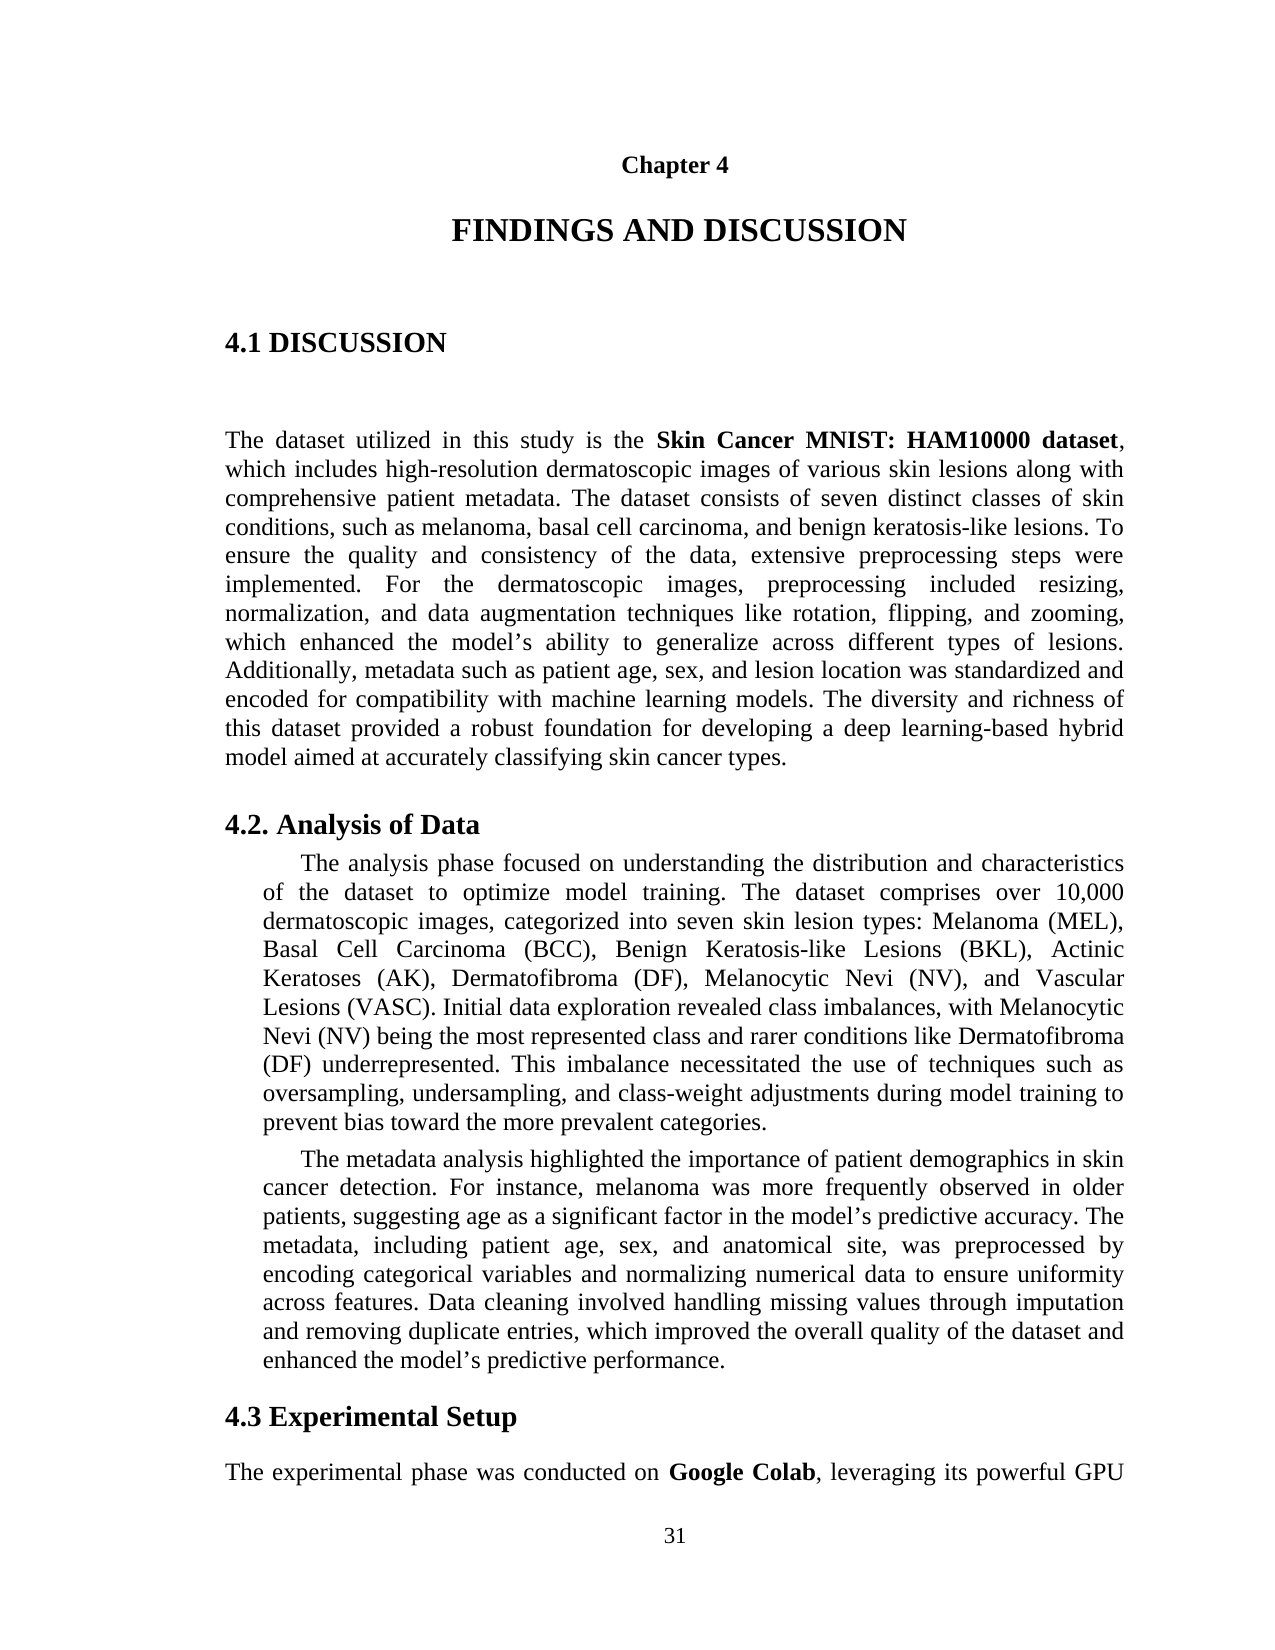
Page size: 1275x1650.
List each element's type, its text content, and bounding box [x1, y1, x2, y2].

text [225, 1457, 1125, 1486]
text FINDINGS AND DISCUSSION [225, 210, 1125, 248]
subtitle The analysis phase focused on understanding the distribution and characteristics of the dataset to optimize model training. The dataset comprises over 10,000 dermatoscopic images, categorized into seven skin lesion types: Melanoma (MEL), Basal Cell Carcinoma (BCC), Benign Keratosis-like Lesions (BKL), Actinic Keratoses (AK), Dermatofibroma (DF), Melanocytic Nevi (NV), and Vascular Lesions (VASC). Initial data exploration revealed class imbalances, with Melanocytic Nevi (NV) being the most represented class and rarer conditions like Dermatofibroma (DF) underrepresented. This imbalance necessitated the use of techniques such as oversampling, undersampling, and class-weight adjustments during model training to prevent bias toward the more prevalent categories. [263, 848, 1125, 1136]
text Chapter 4 [225, 150, 1125, 179]
subtitle The metadata analysis highlighted the importance of patient demographics in skin cancer detection. For instance, melanoma was more frequently observed in older patients, suggesting age as a significant factor in the model’s predictive accuracy. The metadata, including patient age, sex, and anatomical site, was preprocessed by encoding categorical variables and normalizing numerical data to ensure uniformity across features. Data cleaning involved handling missing values through imputation and removing duplicate entries, which improved the overall quality of the dataset and enhanced the model’s predictive performance. [263, 1144, 1125, 1374]
subtitle 4.3 Experimental Setup [225, 1399, 1125, 1432]
text 4.1 DISCUSSION [225, 325, 1125, 358]
text The dataset utilized in this study is the Skin Cancer MNIST: HAM10000 dataset, which includes high-resolution dermatoscopic images of various skin lesions along with comprehensive patient metadata. The dataset consists of seven distinct classes of skin conditions, such as melanoma, basal cell carcinoma, and benign keratosis-like lesions. To ensure the quality and consistency of the data, extensive preprocessing steps were implemented. For the dermatoscopic images, preprocessing included resizing, normalization, and data augmentation techniques like rotation, flipping, and zooming, which enhanced the model’s ability to generalize across different types of lesions. Additionally, metadata such as patient age, sex, and lesion location was standardized and encoded for compatibility with machine learning models. The diversity and richness of this dataset provided a robust foundation for developing a deep learning-based hybrid model aimed at accurately classifying skin cancer types. [225, 425, 1125, 770]
subtitle 4.2. Analysis of Data [225, 807, 1125, 841]
